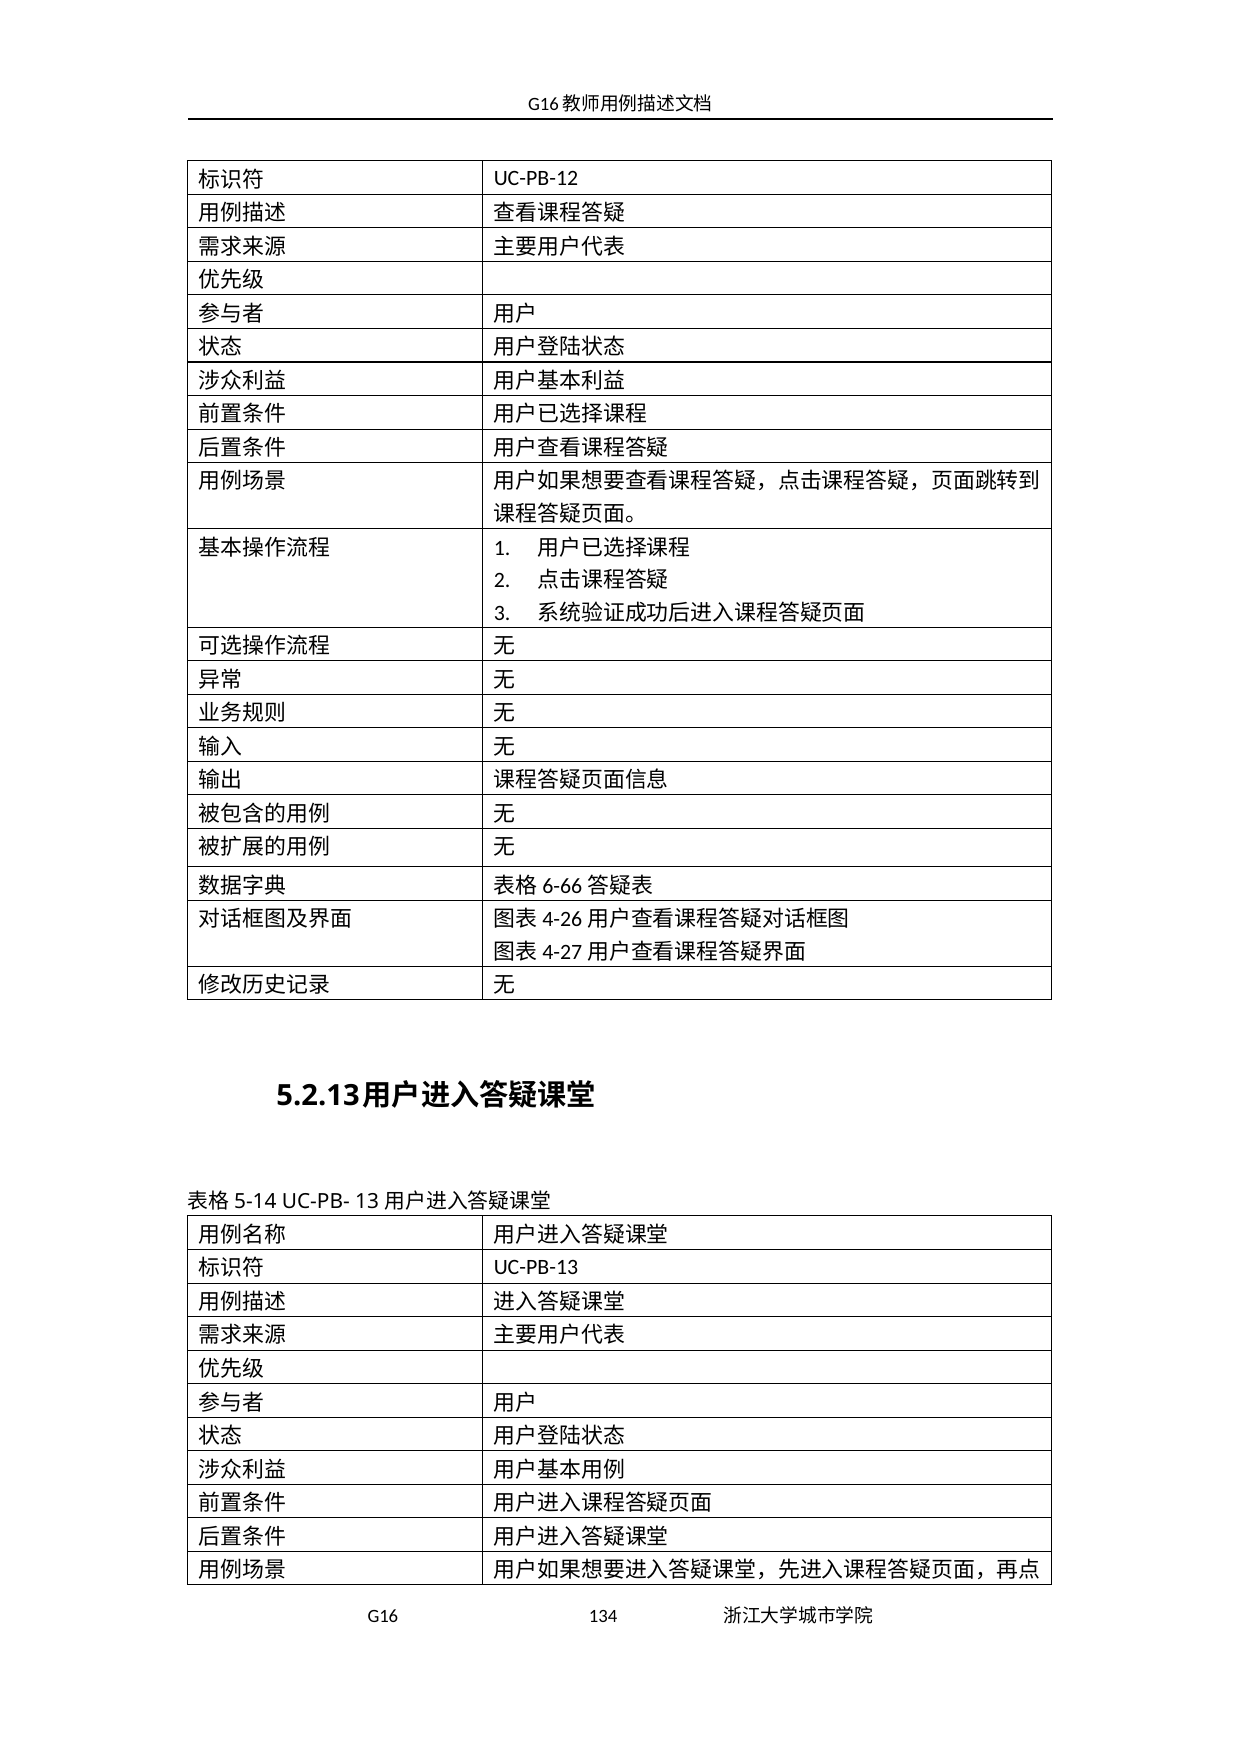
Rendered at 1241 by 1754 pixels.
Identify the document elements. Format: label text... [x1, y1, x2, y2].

table_cell 状态 [188, 1418, 482, 1450]
table_cell 优先级 [188, 1351, 482, 1383]
table_cell 无 [483, 967, 1051, 999]
table_cell 主要用户代表 [483, 1317, 1051, 1349]
table_cell 无 [483, 661, 1051, 694]
table_cell 业务规则 [188, 695, 482, 727]
table_cell 数据字典 [188, 867, 482, 900]
table_cell 优先级 [188, 262, 482, 294]
table_cell 需求来源 [188, 228, 482, 261]
table_cell 用例描述 [188, 195, 482, 227]
table_cell 参与者 [188, 1384, 482, 1417]
subtitle 用户进入答疑课堂 [276, 1060, 1053, 1125]
table_cell 用户进入课程答疑页面 [483, 1485, 1051, 1517]
table_cell 用户进入答疑课堂 [483, 1518, 1051, 1551]
table_cell 查看课程答疑 [483, 195, 1051, 227]
table_cell 无 [483, 628, 1051, 660]
table_cell UC-PB-13 [483, 1250, 1051, 1282]
table_cell 无 [483, 728, 1051, 761]
table_cell 用户查看课程答疑 [483, 430, 1051, 462]
table_cell UC-PB-12 [483, 161, 1051, 194]
table_cell 修改历史记录 [188, 967, 482, 999]
table_cell 需求来源 [188, 1317, 482, 1349]
table_cell 参与者 [188, 295, 482, 328]
table_cell 对话框图及界面 [188, 901, 482, 966]
table_cell 异常 [188, 661, 482, 694]
table_header 用户进入答疑课堂 [483, 1216, 1051, 1249]
table_cell 用户已选择课程 [483, 396, 1051, 428]
table_cell 用户登陆状态 [483, 329, 1051, 361]
table_cell 用户 [483, 1384, 1051, 1417]
table_cell 用户 [483, 295, 1051, 328]
table_cell 前置条件 [188, 396, 482, 428]
table_cell 输入 [188, 728, 482, 761]
table_cell 标识符 [188, 1250, 482, 1282]
table_cell 用例场景 [188, 1552, 482, 1584]
table_cell [483, 262, 1051, 294]
table_cell 用例场景 [188, 463, 482, 528]
table_cell 后置条件 [188, 1518, 482, 1551]
table_cell 无 [483, 829, 1051, 866]
table_cell 后置条件 [188, 430, 482, 462]
table_cell 用户基本用例 [483, 1451, 1051, 1484]
table_header 用例名称 [188, 1216, 482, 1249]
table_cell 涉众利益 [188, 1451, 482, 1484]
table_cell 被扩展的用例 [188, 829, 482, 866]
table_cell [483, 1552, 1051, 1584]
table_cell 用户基本利益 [483, 363, 1051, 395]
table_cell 涉众利益 [188, 363, 482, 395]
table_cell 用例描述 [188, 1284, 482, 1316]
table_cell 课程答疑页面信息 [483, 762, 1051, 794]
table_cell 主要用户代表 [483, 228, 1051, 261]
table_cell 无 [483, 795, 1051, 828]
table_cell 用户登陆状态 [483, 1418, 1051, 1450]
table_cell 无 [483, 695, 1051, 727]
table_cell 状态 [188, 329, 482, 361]
table_cell 图表 4-25 用户查看课程答疑对话框图 图表 4-26 用户查看课程答疑界面 [483, 901, 1051, 966]
table_cell 前置条件 [188, 1485, 482, 1517]
table_cell 被包含的用例 [188, 795, 482, 828]
table_cell 用户如果想要查看课程答疑，点击课程答疑，页面跳转到课程答疑页面。 [483, 463, 1051, 528]
table_cell 进入答疑课堂 [483, 1284, 1051, 1316]
table_cell 可选操作流程 [188, 628, 482, 660]
table_cell [483, 1351, 1051, 1383]
table_cell 用户已选择课程 点击课程答疑 系统验证成功后进入课程答疑页面 [483, 529, 1051, 627]
table_cell 标识符 [188, 161, 482, 194]
table_cell 输出 [188, 762, 482, 794]
table_cell 基本操作流程 [188, 529, 482, 627]
